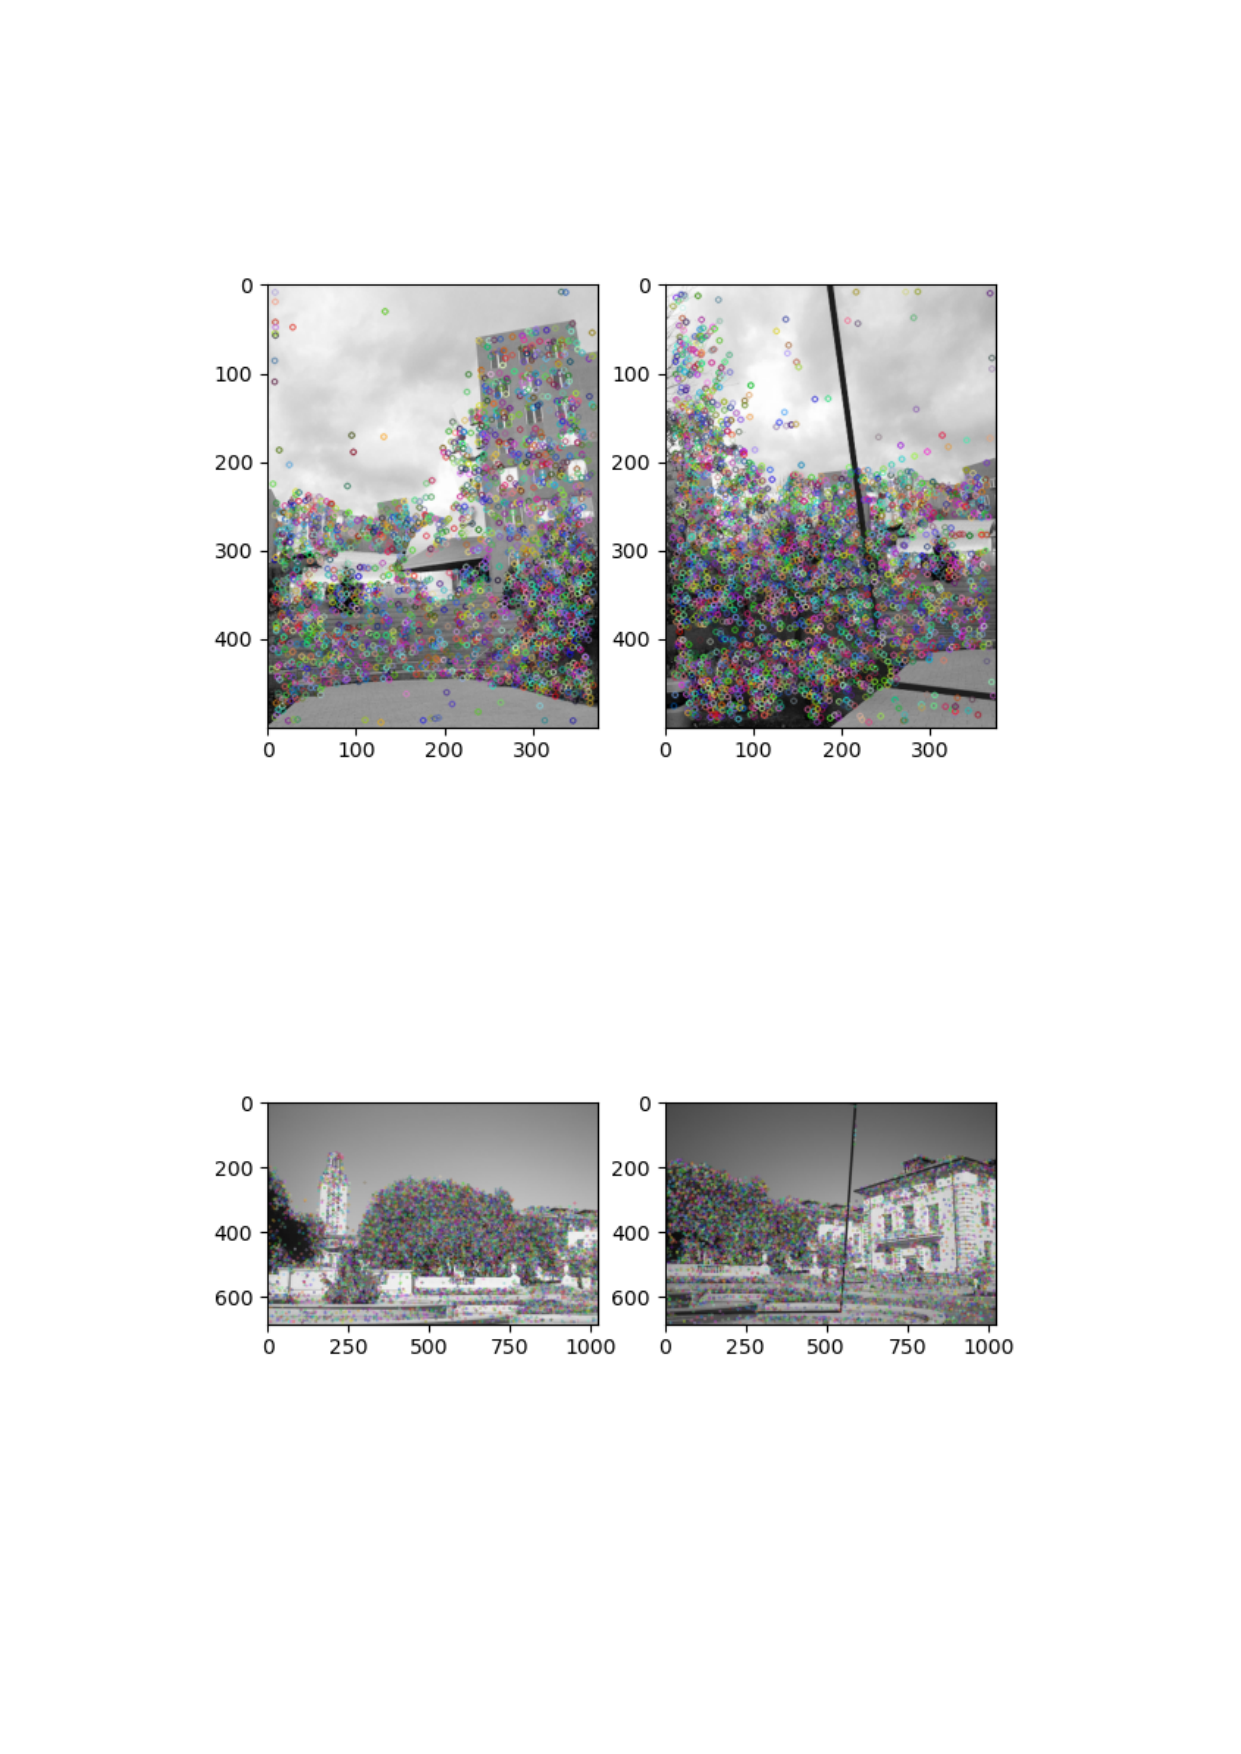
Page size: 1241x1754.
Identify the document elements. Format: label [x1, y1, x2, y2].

picture [150, 150, 1090, 856]
picture [150, 857, 1090, 1563]
